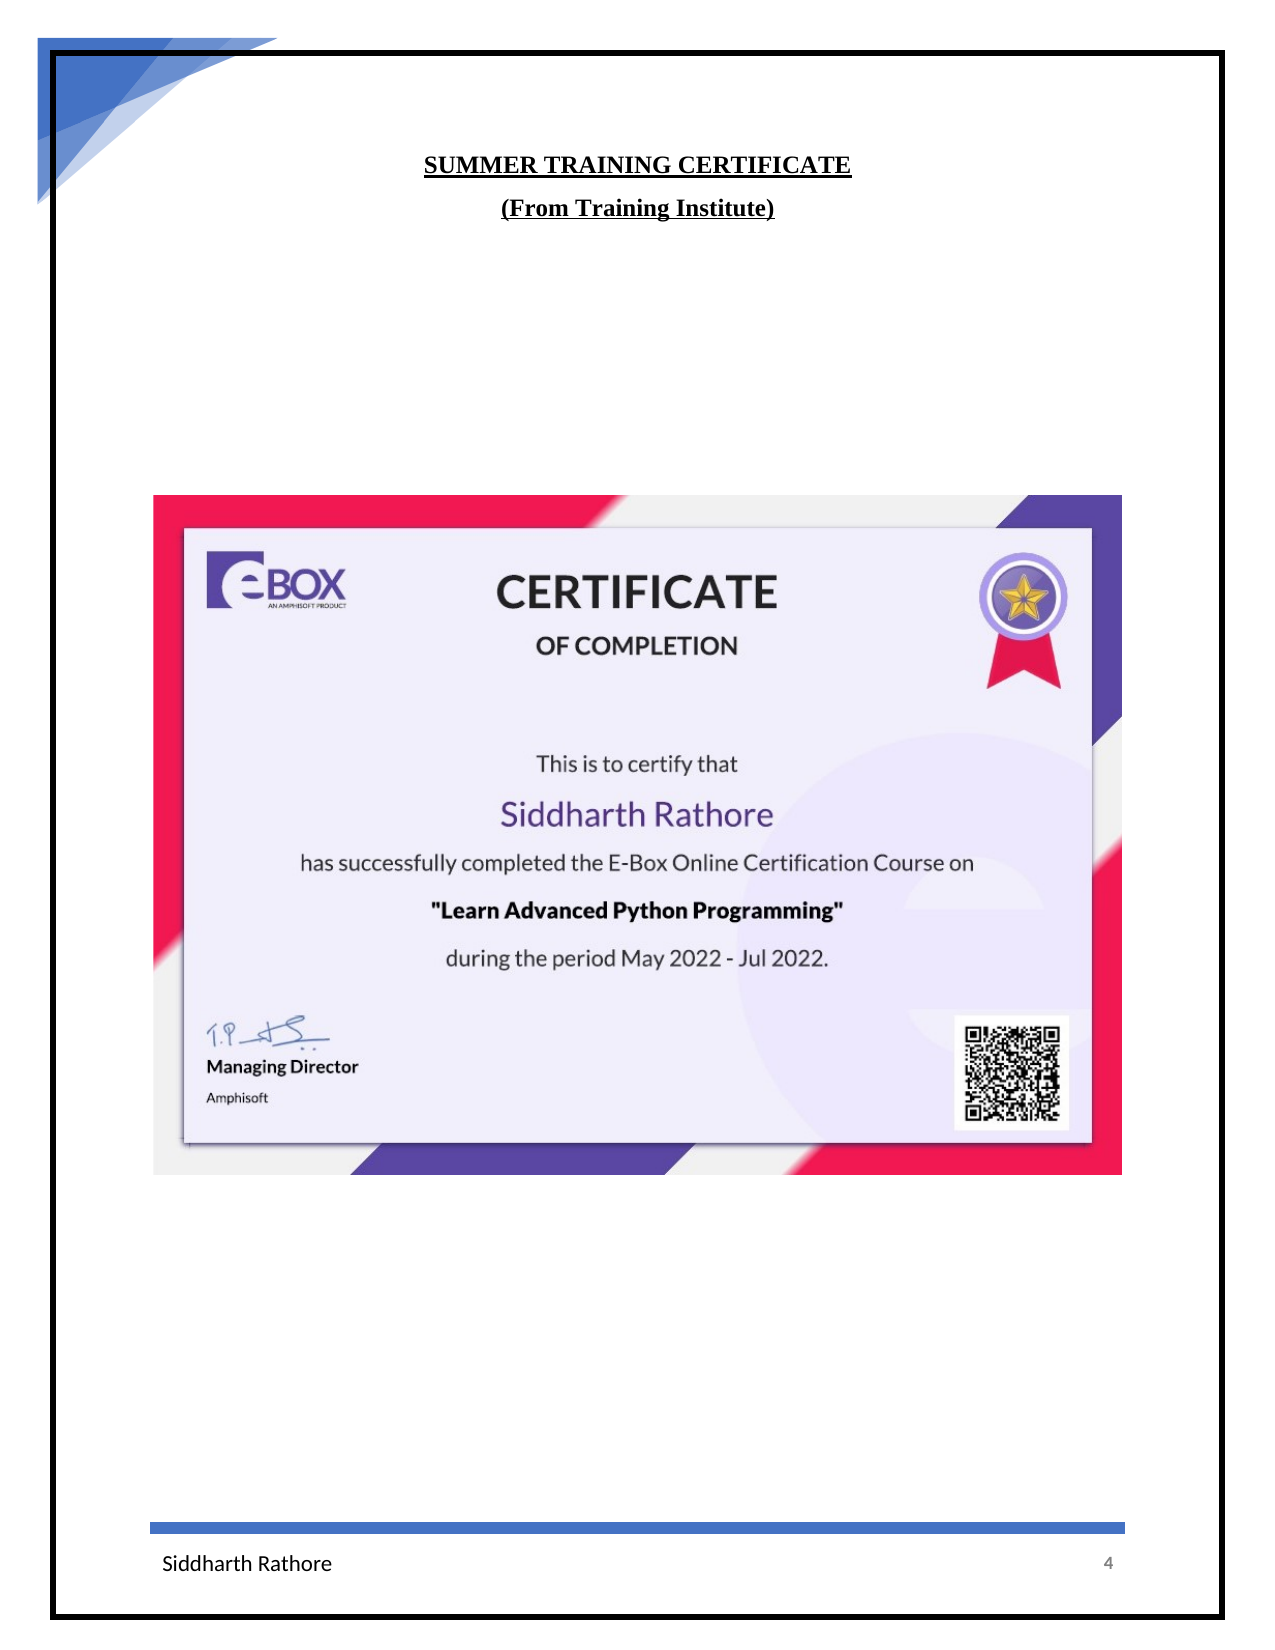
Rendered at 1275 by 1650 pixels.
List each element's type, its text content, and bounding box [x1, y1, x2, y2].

text SUMMER TRAINING CERTIFICATE [150, 150, 1125, 179]
picture [37, 37, 279, 206]
picture [56, 56, 279, 206]
text (From Training Institute) [150, 193, 1125, 222]
picture [153, 495, 1122, 1175]
